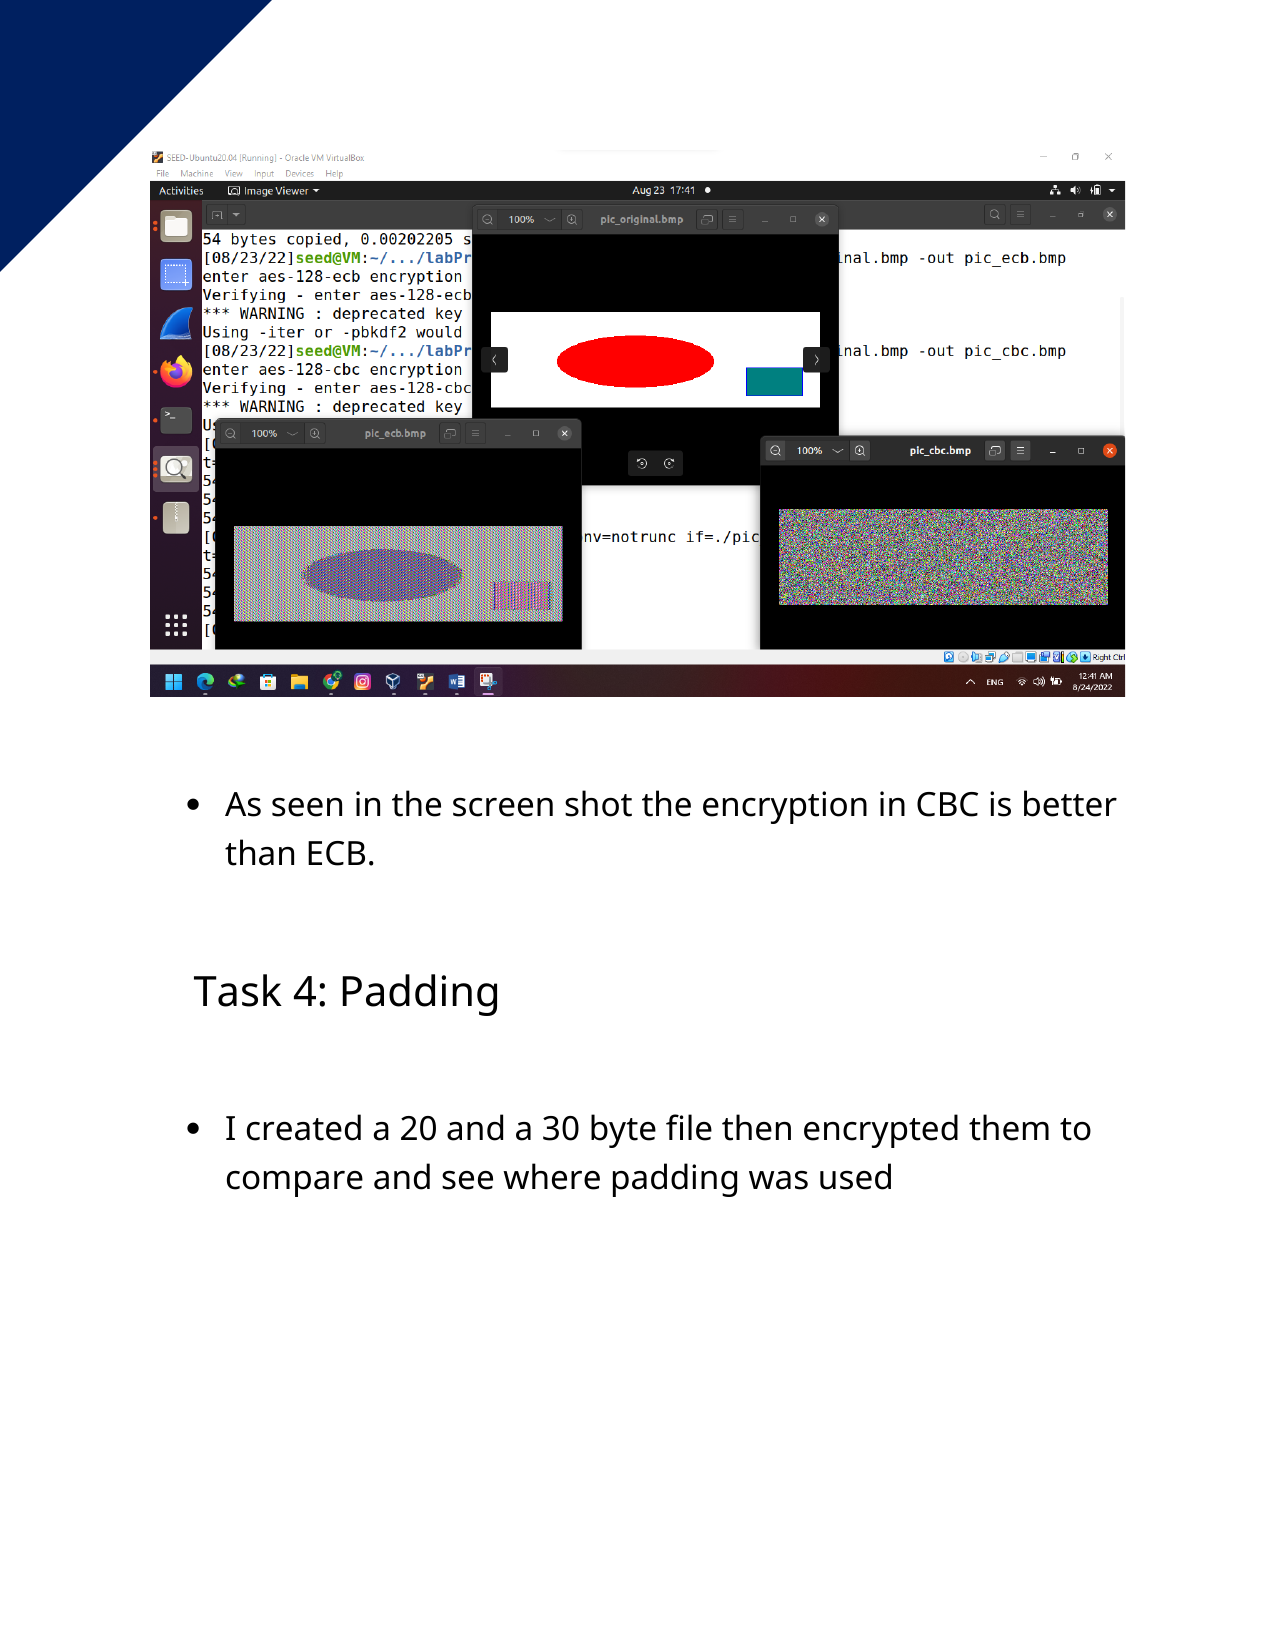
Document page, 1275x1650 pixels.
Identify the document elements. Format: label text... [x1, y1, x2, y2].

list As seen in the screen shot the encryption in CBC is better than ECB. [187, 781, 1125, 876]
list I created a 20 and a 30 byte file then encrypted them to compare and see where padding was used [187, 1105, 1125, 1199]
text Task 4: Padding [150, 961, 1125, 1018]
picture [150, 150, 1125, 697]
